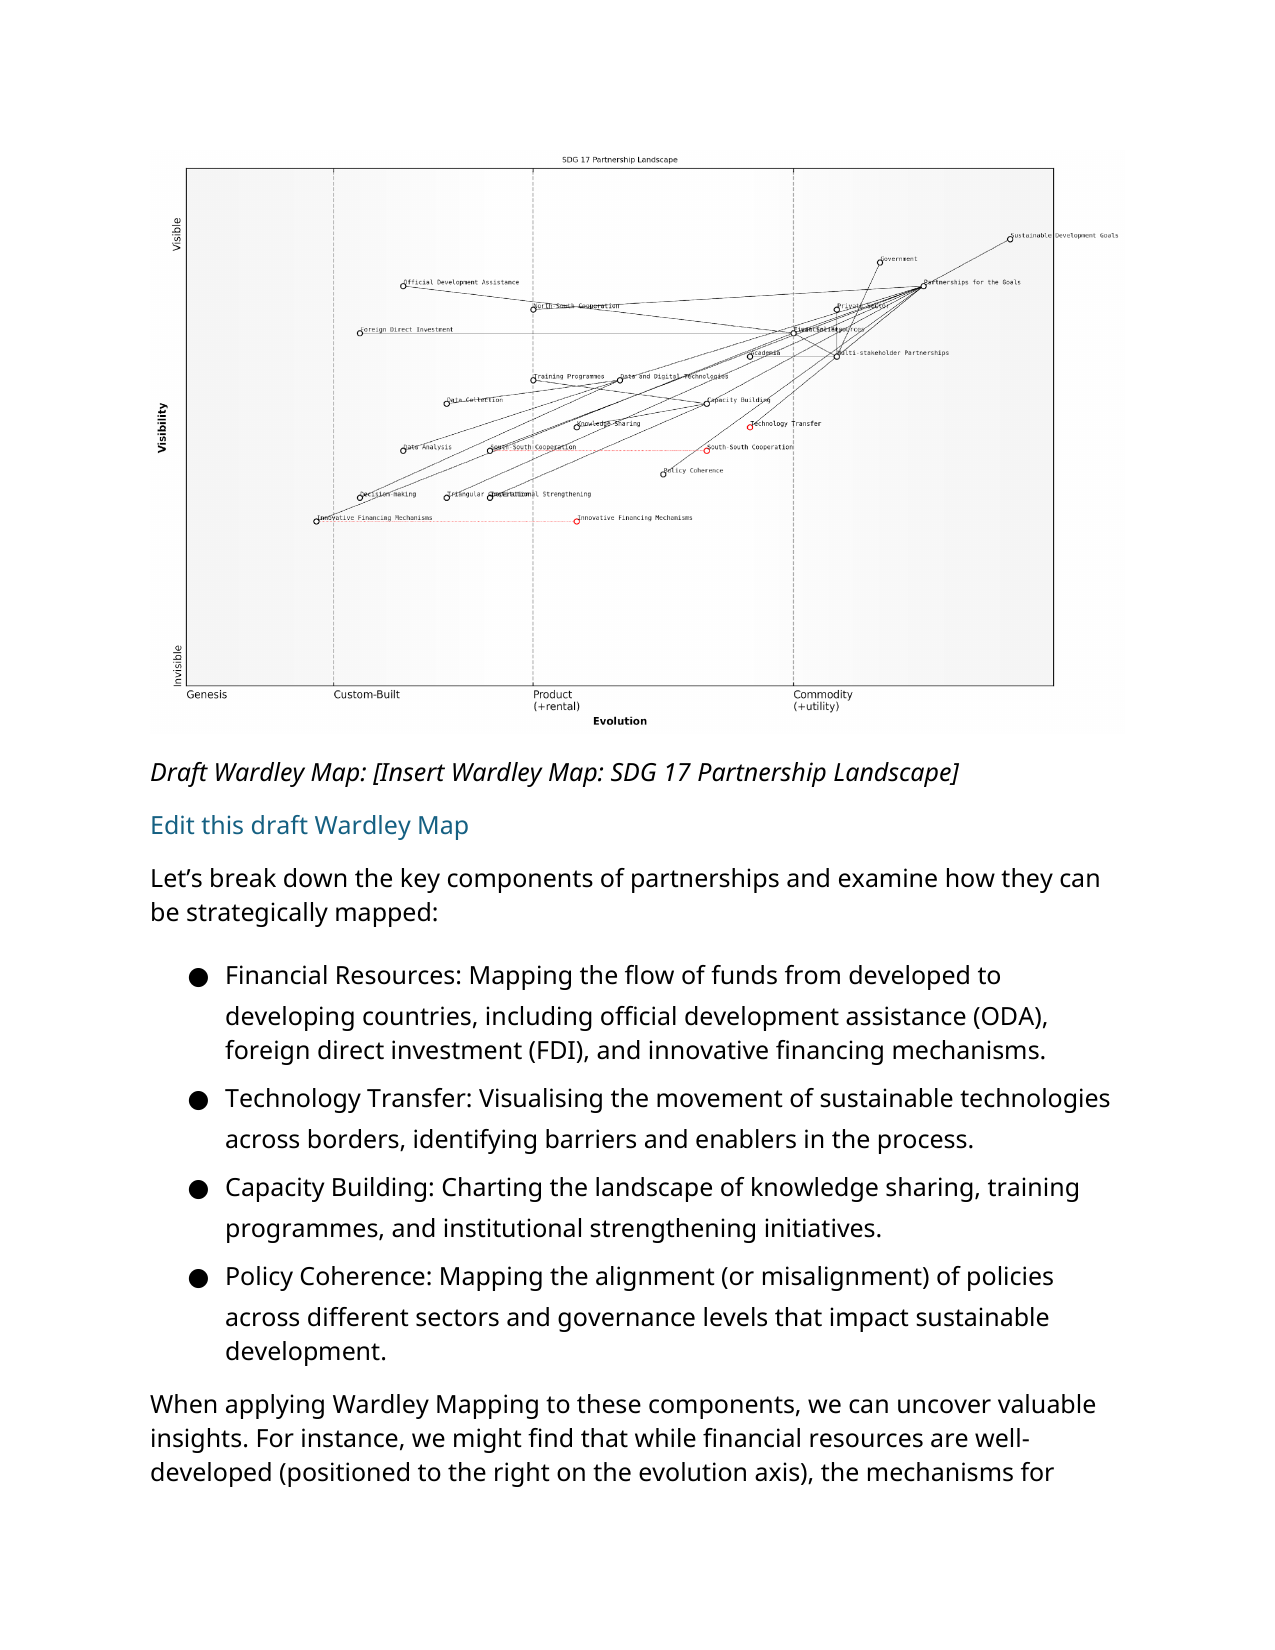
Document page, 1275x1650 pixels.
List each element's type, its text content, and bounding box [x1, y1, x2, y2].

list Capacity Building: Charting the landscape of knowledge sharing, training programmes, and institutional strengthening initiatives. [187, 1159, 1125, 1244]
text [150, 1386, 1125, 1489]
text Draft Wardley Map: [Insert Wardley Map: SDG 17 Partnership Landscape] [150, 754, 1125, 789]
text Let’s break down the key components of partnerships and examine how they can be strategically mapped: [150, 860, 1125, 928]
text Edit this draft Wardley Map [150, 807, 1125, 841]
list Policy Coherence: Mapping the alignment (or misalignment) of policies across different sectors and governance levels that impact sustainable development. [187, 1248, 1125, 1368]
list Financial Resources: Mapping the flow of funds from developed to developing countries, including official development assistance (ODA), foreign direct investment (FDI), and innovative financing mechanisms. [187, 947, 1125, 1066]
picture [150, 150, 1125, 734]
list Technology Transfer: Visualising the movement of sustainable technologies across borders, identifying barriers and enablers in the process. [187, 1070, 1125, 1156]
